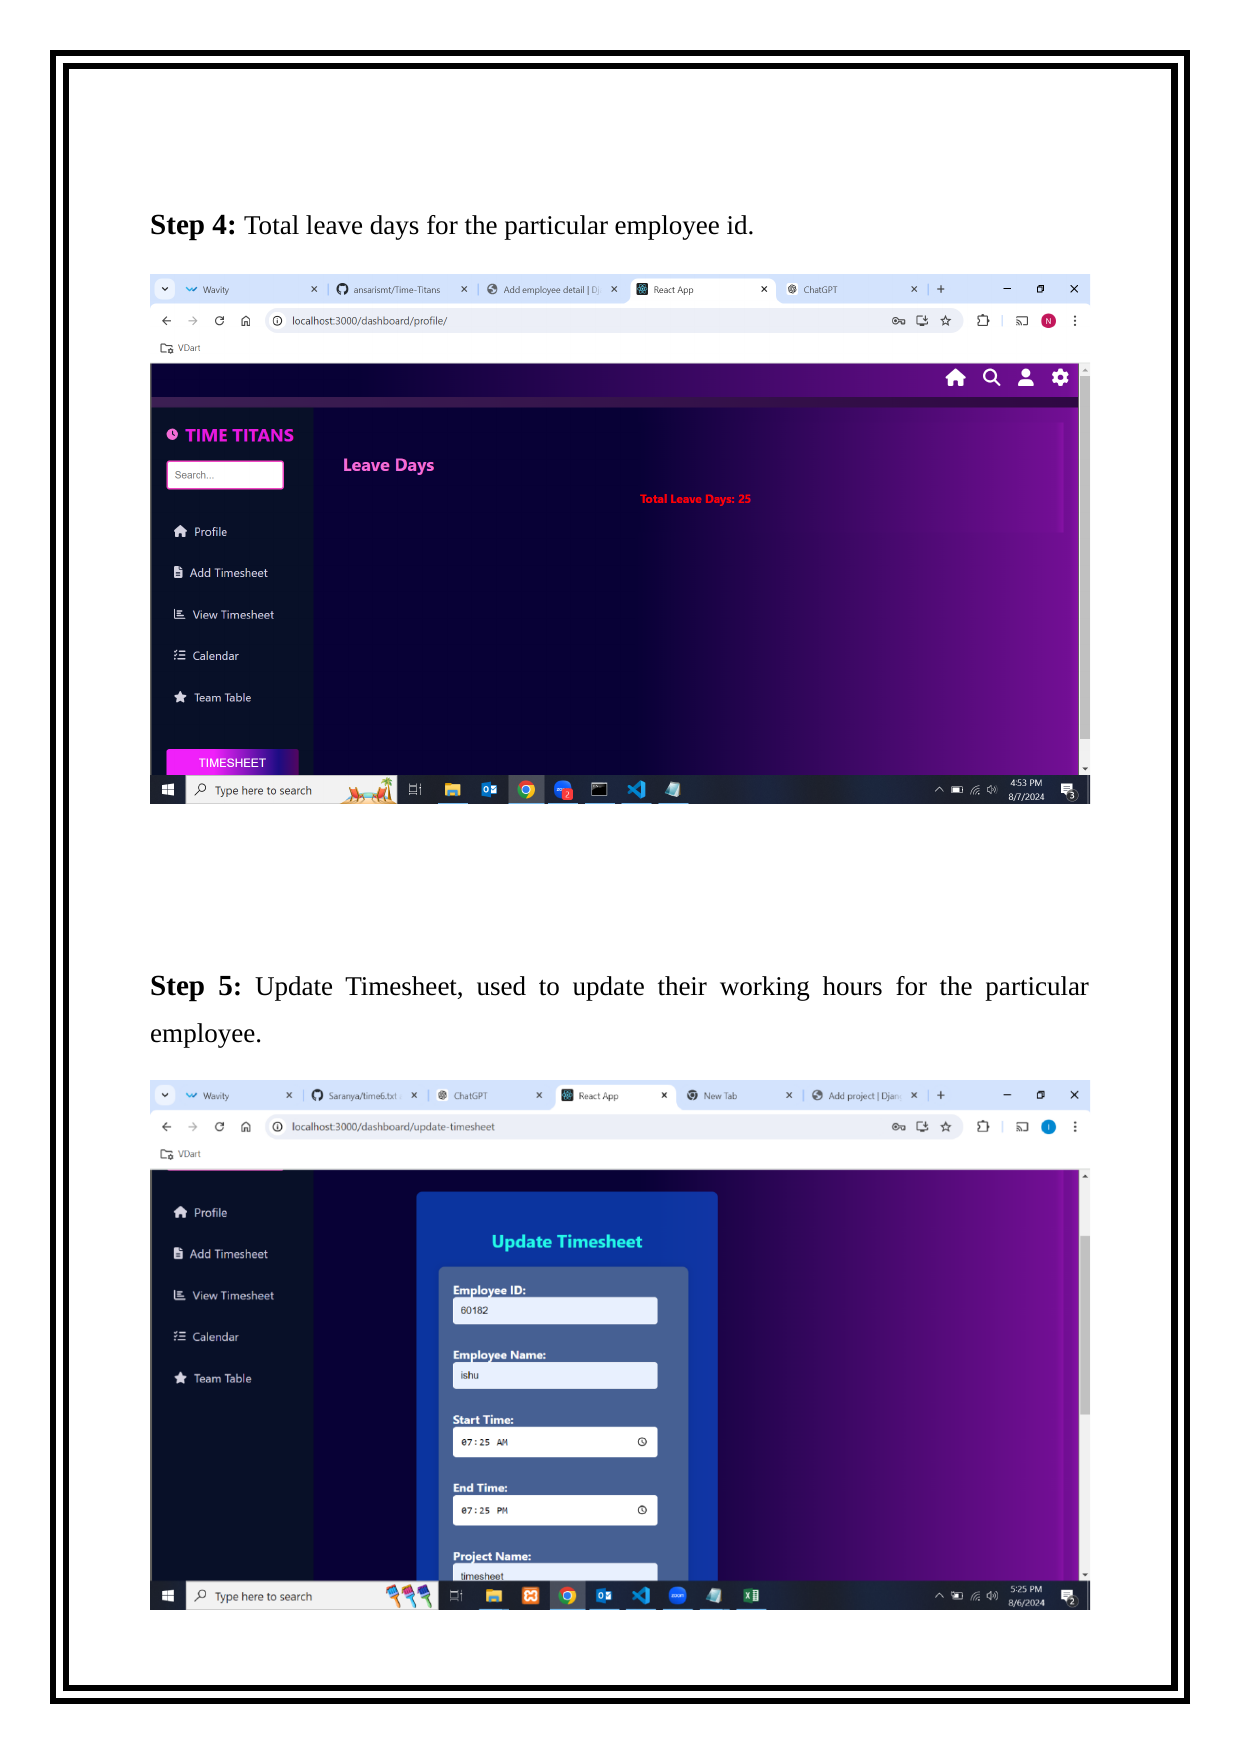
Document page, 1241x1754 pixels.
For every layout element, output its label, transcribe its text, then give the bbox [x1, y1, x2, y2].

picture [150, 1080, 1091, 1610]
picture [150, 274, 1091, 804]
text Step 4: Total leave days for the particular employee id. [150, 207, 1090, 241]
text Step 5: Update Timesheet, used to update their working hours for the particular employee. [150, 968, 1090, 1048]
